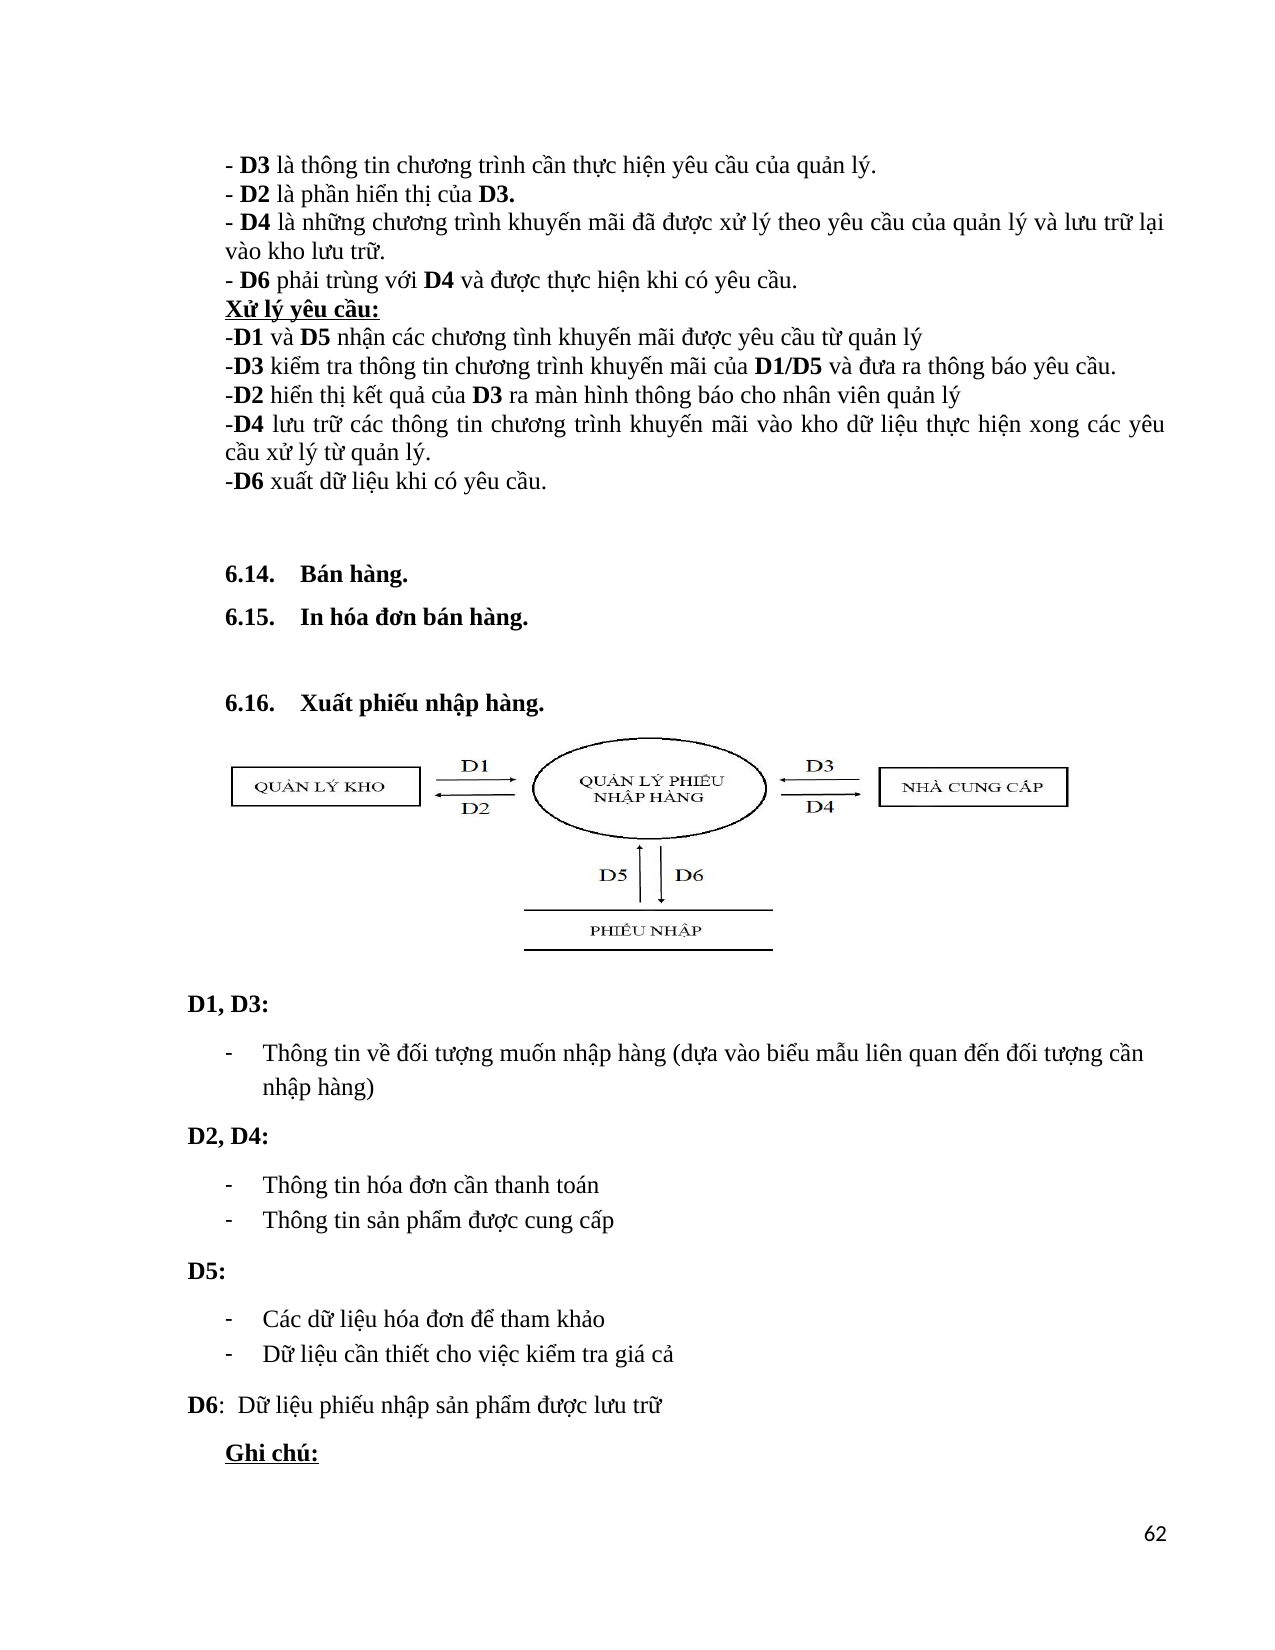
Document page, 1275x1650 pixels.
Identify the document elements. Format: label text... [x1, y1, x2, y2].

text Ghi chú: [225, 1438, 1167, 1467]
list Bán hàng. [225, 559, 1167, 588]
text -D4 lưu trữ các thông tin chương trình khuyến mãi vào kho dữ liệu thực hiện xong các yêu cầu xử lý từ quản lý. [225, 409, 1167, 466]
text -D2 hiển thị kết quả của D3 ra màn hình thông báo cho nhân viên quản lý [225, 380, 1167, 409]
text - D3 là thông tin chương trình cần thực hiện yêu cầu của quản lý. [225, 150, 1167, 179]
text D6: Dữ liệu phiếu nhập sản phẩm được lưu trữ [187, 1390, 1167, 1419]
text D2, D4: [187, 1121, 1167, 1150]
list In hóa đơn bán hàng. [225, 602, 1167, 631]
text -D6 xuất dữ liệu khi có yêu cầu. [225, 466, 1167, 495]
list Xuất phiếu nhập hàng. [225, 688, 1167, 717]
list Thông tin hóa đơn cần thanh toán [225, 1169, 1167, 1199]
text Xử lý yêu cầu: [225, 294, 1167, 322]
text D5: [187, 1256, 1167, 1284]
list Dữ liệu cần thiết cho việc kiểm tra giá cả [225, 1338, 1167, 1369]
picture [225, 731, 1075, 959]
text -D1 và D5 nhận các chương tình khuyến mãi được yêu cầu từ quản lý [150, 322, 1167, 351]
list Thông tin sản phẩm được cung cấp [225, 1204, 1167, 1234]
list Các dữ liệu hóa đơn để tham khảo [225, 1303, 1167, 1334]
text -D3 kiểm tra thông tin chương trình khuyến mãi của D1/D5 và đưa ra thông báo yêu cầu. [225, 351, 1167, 380]
text D1, D3: [187, 989, 1167, 1018]
list Thông tin về đối tượng muốn nhập hàng (dựa vào biểu mẫu liên quan đến đối tượng cần nhập hàng) [225, 1037, 1167, 1100]
text - D4 là những chương trình khuyến mãi đã được xử lý theo yêu cầu của quản lý và lưu trữ lại vào kho lưu trữ. [225, 207, 1167, 265]
text - D2 là phần hiển thị của D3. [225, 179, 1167, 207]
text - D6 phải trùng với D4 và được thực hiện khi có yêu cầu. [225, 265, 1167, 294]
